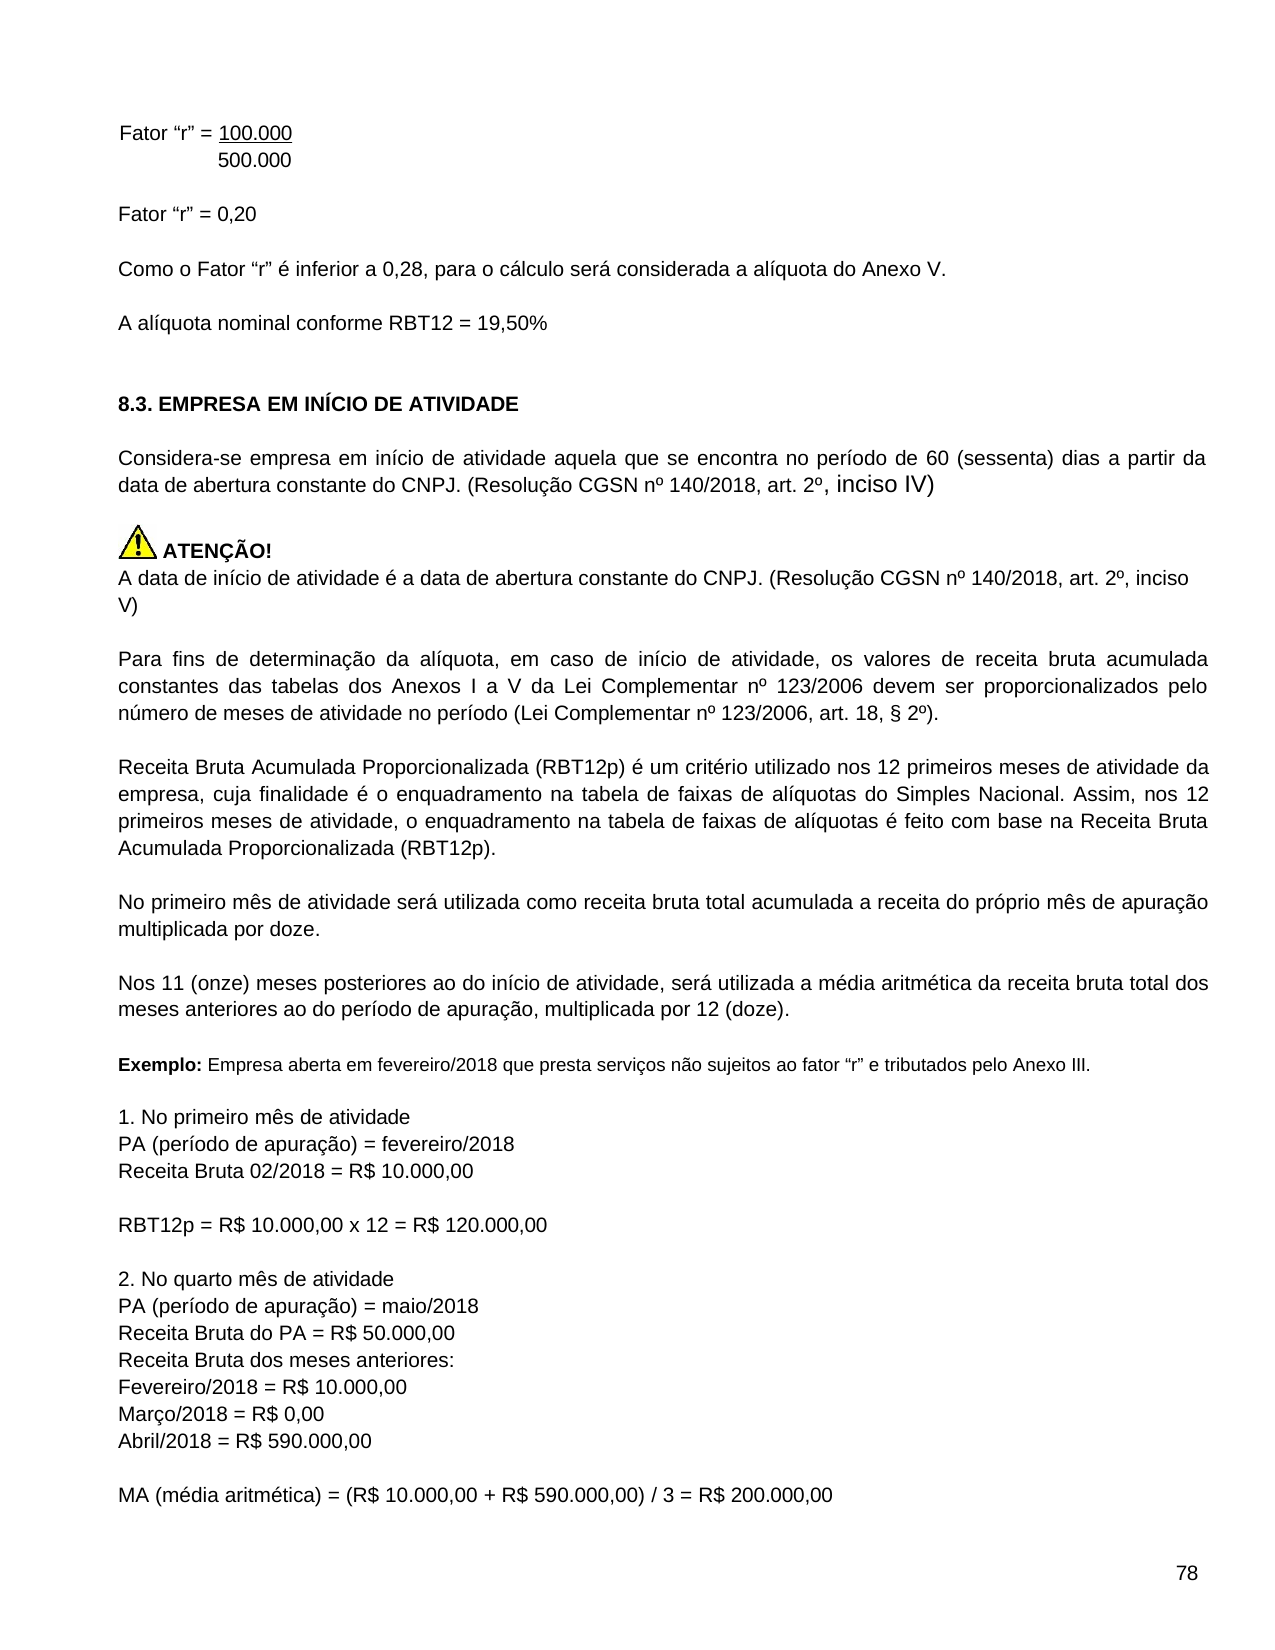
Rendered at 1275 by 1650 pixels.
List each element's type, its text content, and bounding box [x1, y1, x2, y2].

text Para fins de determinação da alíquota, em caso de início de atividade, os valores de receita bruta acumulada constantes das tabelas dos Anexos I a V da Lei Complementar nº 123/2006 devem ser proporcionalizados pelo número de meses de atividade no período (Lei Complementar nº 123/2006, art. 18, § 2º). [118, 647, 1210, 724]
subtitle ATENÇÃO! [118, 524, 1233, 563]
text Exemplo: Empresa aberta em fevereiro/2018 que presta serviços não sujeitos ao fator “r” e tributados pelo Anexo III. [118, 1053, 1233, 1075]
text A data de início de atividade é a data de abertura constante do CNPJ. (Resolução CGSN nº 140/2018, art. 2º, inciso V) [118, 566, 1208, 617]
list No primeiro mês de atividade [118, 1105, 1233, 1129]
text RBT12p = R$ 10.000,00 x 12 = R$ 120.000,00 [118, 1213, 1233, 1237]
text MA (média aritmética) = (R$ 10.000,00 + R$ 590.000,00) / 3 = R$ 200.000,00 [118, 1483, 1233, 1507]
text PA (período de apuração) = fevereiro/2018 Receita Bruta 02/2018 = R$ 10.000,00 [118, 1132, 524, 1183]
picture [118, 524, 157, 559]
list No quarto mês de atividade [118, 1267, 1233, 1291]
text No primeiro mês de atividade será utilizada como receita bruta total acumulada a receita do próprio mês de apuração multiplicada por doze. [118, 890, 1210, 941]
text Receita Bruta Acumulada Proporcionalizada (RBT12p) é um critério utilizado nos 12 primeiros meses de atividade da empresa, cuja finalidade é o enquadramento na tabela de faixas de alíquotas do Simples Nacional. Assim, nos 12 primeiros meses de atividade, o enquadramento na tabela de faixas de alíquotas é feito com base na Receita Bruta Acumulada Proporcionalizada (RBT12p). [118, 755, 1210, 860]
text Considera-se empresa em início de atividade aquela que se encontra no período de 60 (sessenta) dias a partir da data de abertura constante do CNPJ. (Resolução CGSN nº 140/2018, art. 2º, inciso IV) [118, 446, 1233, 497]
text Como o Fator “r” é inferior a 0,28, para o cálculo será considerada a alíquota do Anexo V. A alíquota nominal conforme RBT12 = 19,50% [118, 256, 949, 334]
text Fevereiro/2018 = R$ 10.000,00 Março/2018 = R$ 0,00 Abril/2018 = R$ 590.000,00 [118, 1375, 416, 1453]
subtitle EMPRESA EM INÍCIO DE ATIVIDADE [118, 392, 1233, 416]
text 500.000 [14, 148, 292, 172]
text Fator “r” = 0,20 [118, 202, 1233, 226]
text PA (período de apuração) = maio/2018 Receita Bruta do PA = R$ 50.000,00 Receita Bruta dos meses anteriores: [118, 1294, 524, 1372]
text Fator “r” = 100.000 [14, 121, 292, 145]
text Nos 11 (onze) meses posteriores ao do início de atividade, será utilizada a média aritmética da receita bruta total dos meses anteriores ao do período de apuração, multiplicada por 12 (doze). [118, 970, 1210, 1021]
